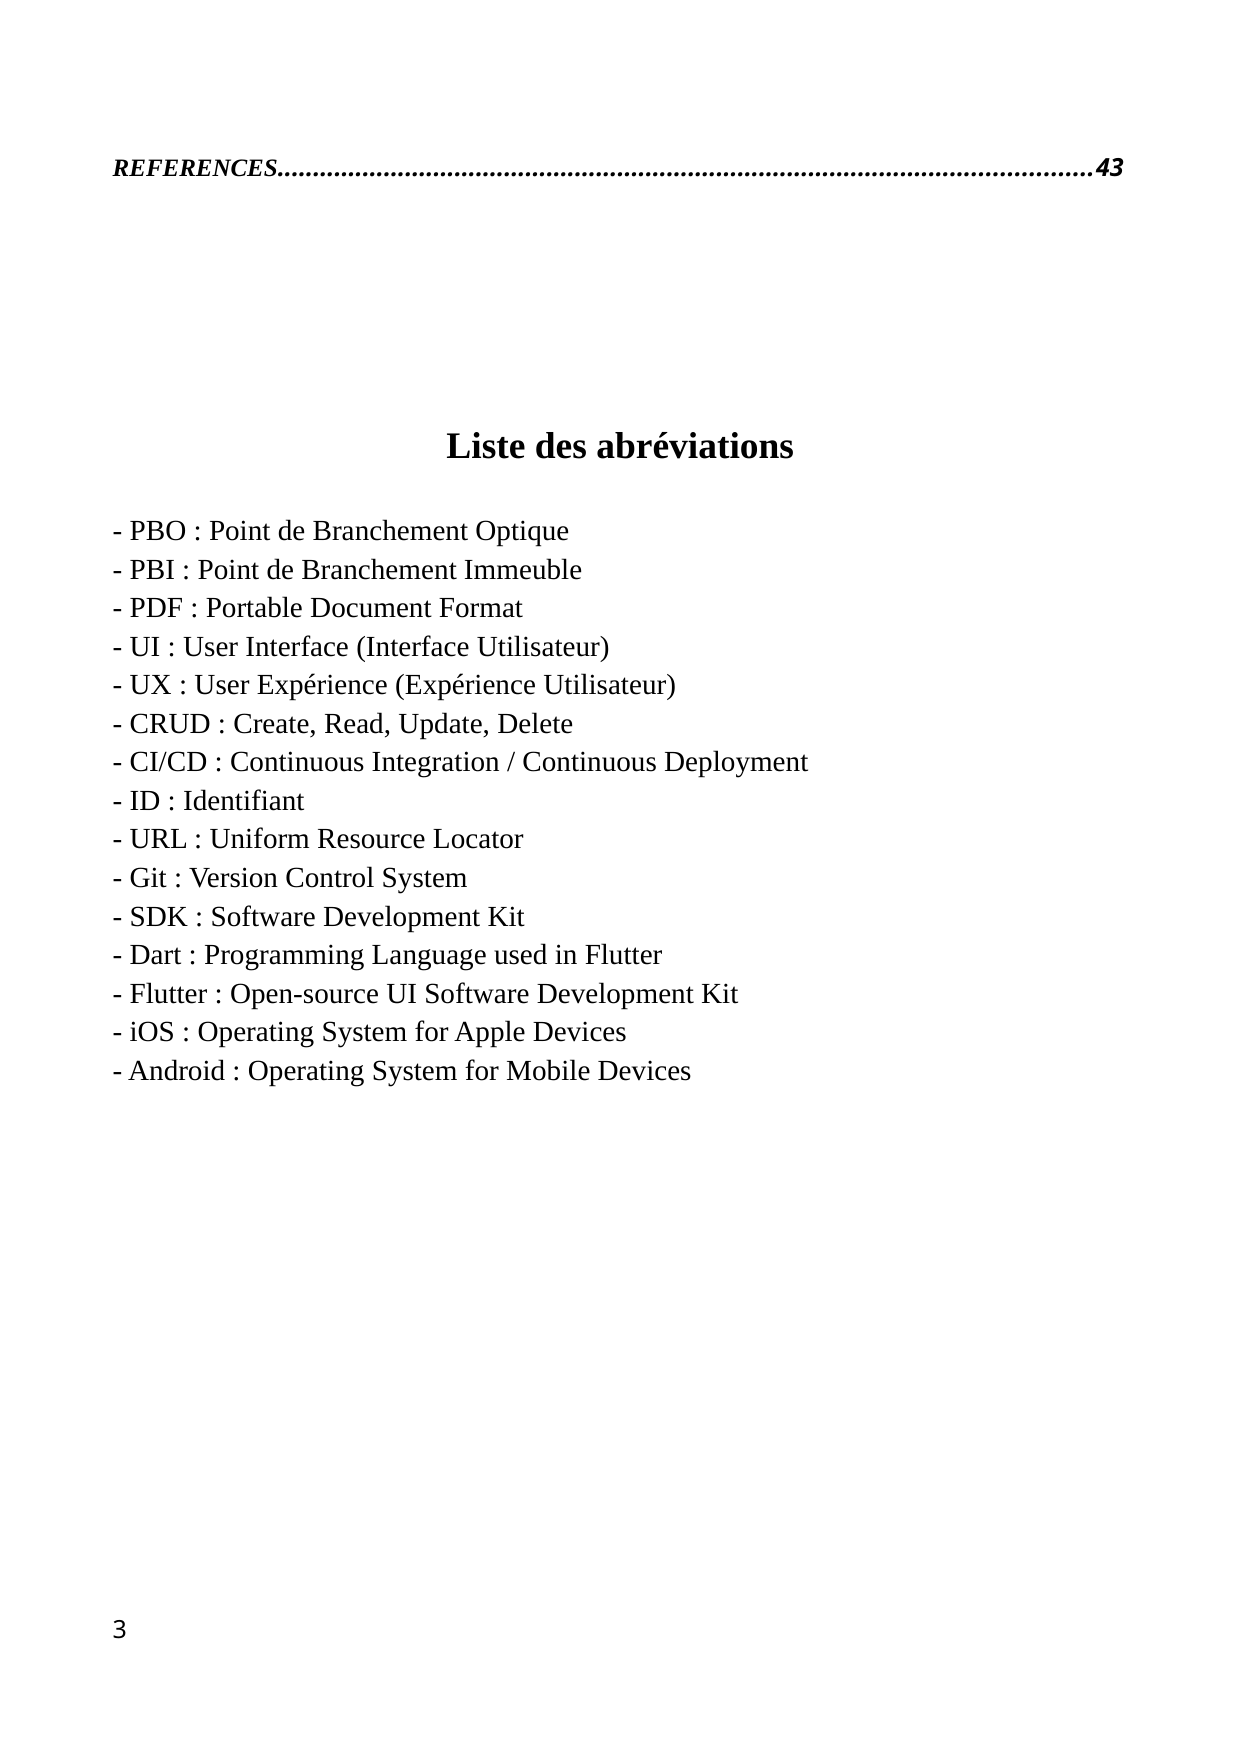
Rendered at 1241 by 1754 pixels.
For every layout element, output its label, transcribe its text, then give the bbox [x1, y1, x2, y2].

text - PBI : Point de Branchement Immeuble [112, 552, 1128, 585]
text - Git : Version Control System [112, 860, 1128, 894]
text - UX : User Expérience (Expérience Utilisateur) [112, 667, 1128, 701]
text - CI/CD : Continuous Integration / Continuous Deployment [112, 744, 1128, 778]
text - PBO : Point de Branchement Optique [112, 513, 1128, 547]
text - URL : Uniform Resource Locator [112, 822, 1128, 855]
text - Dart : Programming Language used in Flutter [112, 937, 1128, 971]
text - UI : User Interface (Interface Utilisateur) [112, 629, 1128, 662]
text - CRUD : Create, Read, Update, Delete [112, 706, 1128, 739]
text - SDK : Software Development Kit [112, 899, 1128, 932]
text - Flutter : Open-source UI Software Development Kit [112, 976, 1128, 1009]
text - PDF : Portable Document Format [112, 590, 1128, 624]
text - iOS : Operating System for Apple Devices [112, 1014, 1128, 1048]
text - Android : Operating System for Mobile Devices [112, 1053, 1128, 1086]
text - ID : Identifiant [112, 783, 1128, 817]
subtitle Liste des abréviations [112, 423, 1128, 466]
